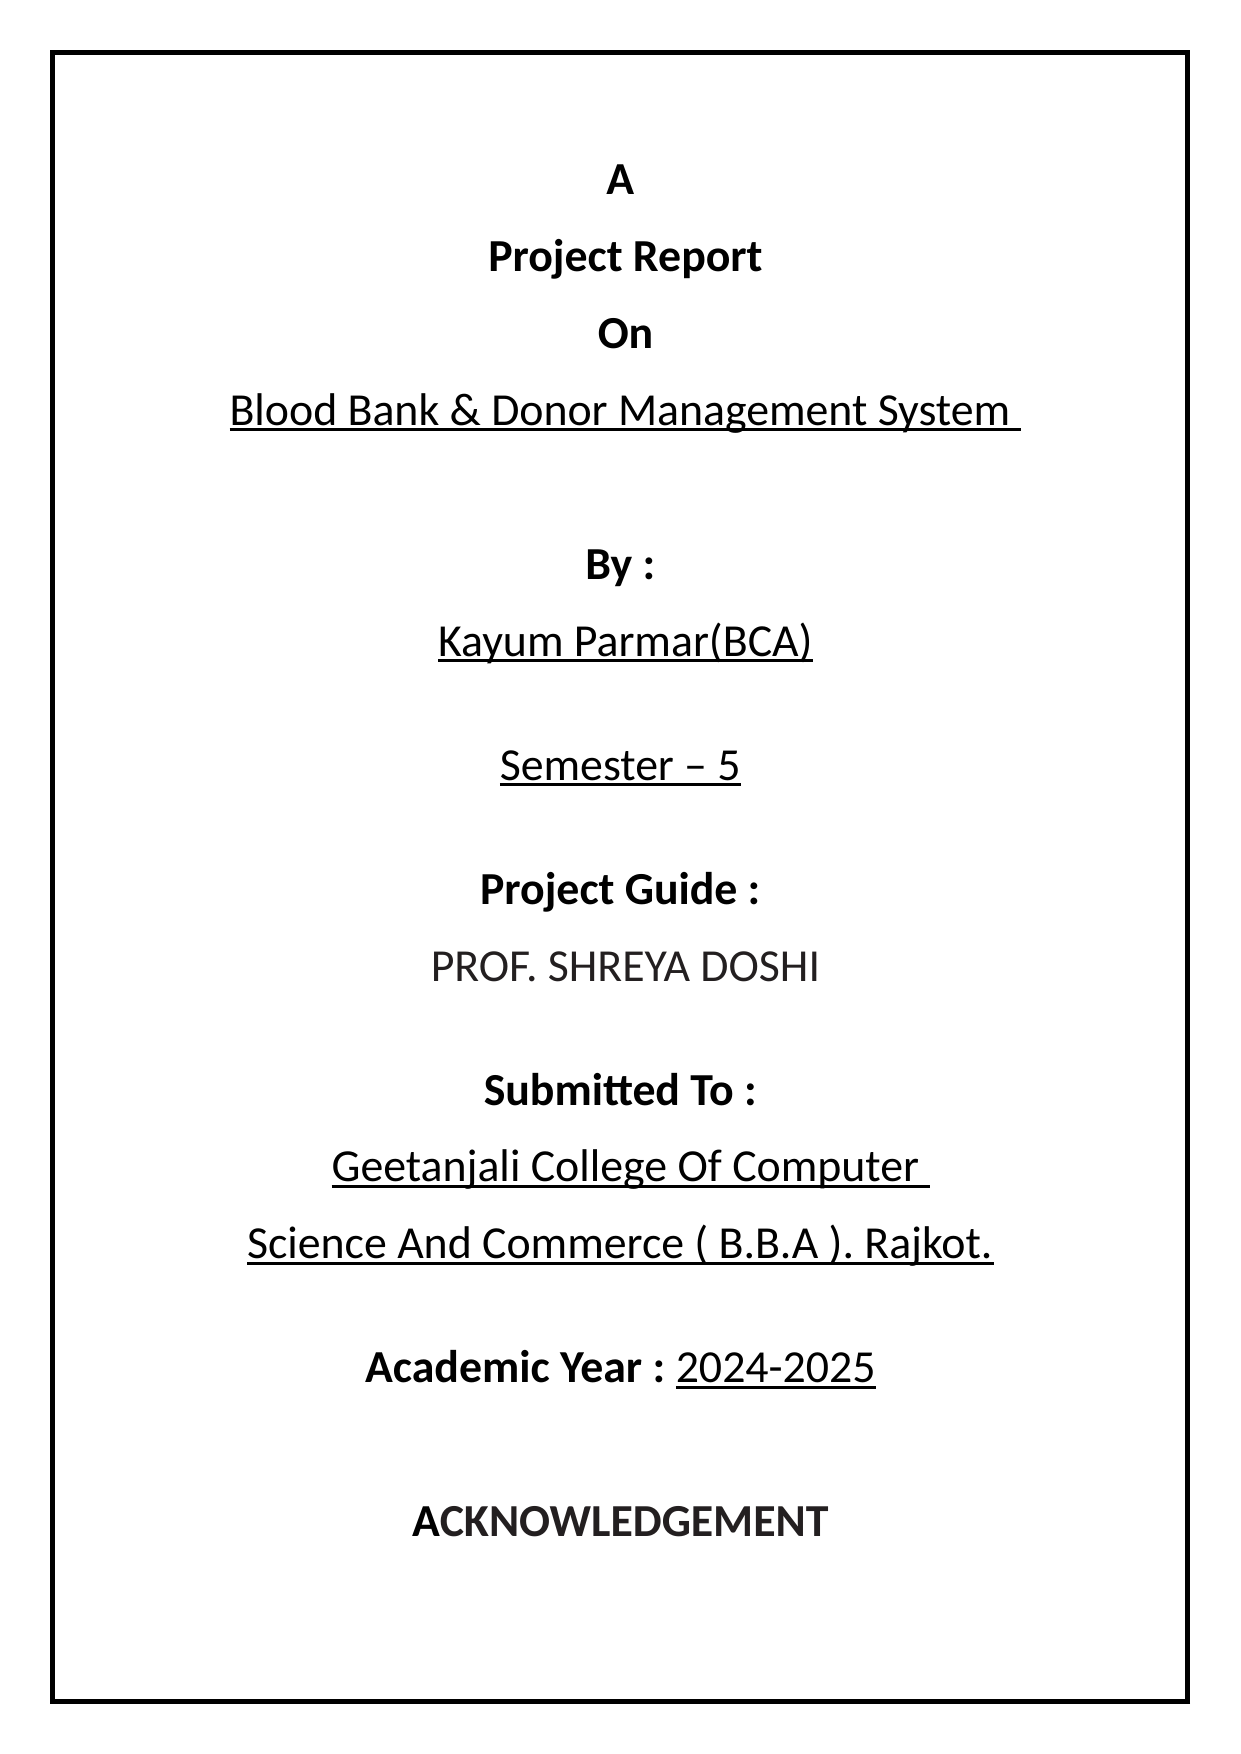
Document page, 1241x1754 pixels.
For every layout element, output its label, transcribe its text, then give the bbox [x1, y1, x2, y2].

text ACKNOWLEDGEMENT [112, 1492, 1128, 1548]
text On [112, 304, 1128, 360]
text Science And Commerce ( B.B.A ). Rajkot. [112, 1214, 1128, 1270]
text By : [112, 535, 1128, 591]
text Blood Bank & Donor Management System [112, 381, 1128, 437]
text Academic Year : 2024-2025 [112, 1338, 1128, 1394]
text Geetanjali College Of Computer [112, 1137, 1128, 1193]
text Kayum Parmar(BCA) [112, 612, 1128, 668]
text Semester – 5 [112, 736, 1128, 792]
text A [112, 150, 1128, 206]
text Project Report [112, 227, 1128, 283]
text Project Guide : [112, 859, 1128, 916]
text PROF. SHREYA DOSHI [112, 937, 1128, 992]
text Submitted To : [112, 1060, 1128, 1116]
